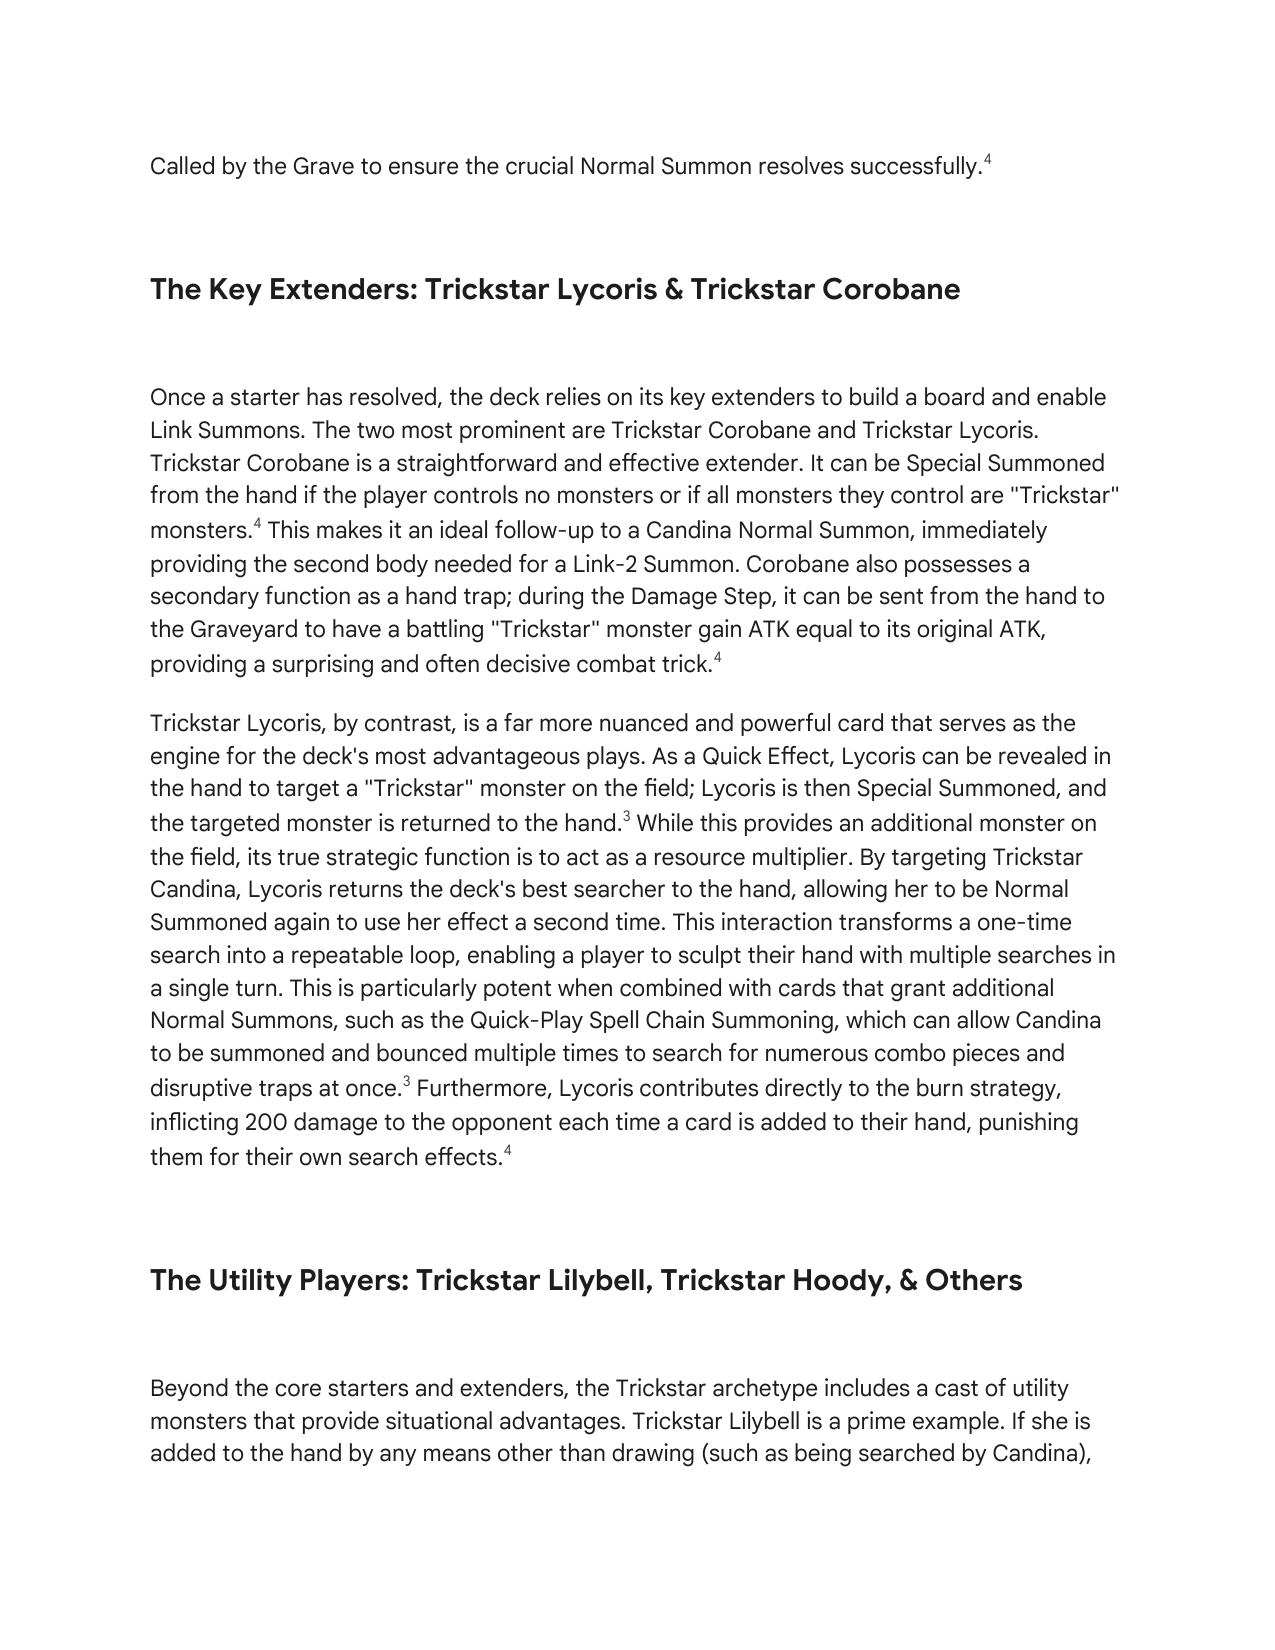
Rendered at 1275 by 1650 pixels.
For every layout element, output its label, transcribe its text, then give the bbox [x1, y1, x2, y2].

subtitle The Key Extenders: Trickstar Lycoris & Trickstar Corobane [150, 271, 1125, 308]
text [150, 1374, 1125, 1468]
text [150, 150, 1125, 181]
text Once a starter has resolved, the deck relies on its key extenders to build a board and enable Link Summons. The two most prominent are Trickstar Corobane and Trickstar Lycoris. Trickstar Corobane is a straightforward and effective extender. It can be Special Summoned from the hand if the player controls no monsters or if all monsters they control are "Trickstar" monsters.4 This makes it an ideal follow-up to a Candina Normal Summon, immediately providing the second body needed for a Link-2 Summon. Corobane also possesses a secondary function as a hand trap; during the Damage Step, it can be sent from the hand to the Graveyard to have a battling "Trickstar" monster gain ATK equal to its original ATK, providing a surprising and often decisive combat trick.4 [150, 383, 1125, 680]
subtitle The Utility Players: Trickstar Lilybell, Trickstar Hoody, & Others [150, 1262, 1125, 1299]
text Trickstar Lycoris, by contrast, is a far more nuanced and powerful card that serves as the engine for the deck's most advantageous plays. As a Quick Effect, Lycoris can be revealed in the hand to target a "Trickstar" monster on the field; Lycoris is then Special Summoned, and the targeted monster is returned to the hand.3 While this provides an additional monster on the field, its true strategic function is to act as a resource multiplier. By targeting Trickstar Candina, Lycoris returns the deck's best searcher to the hand, allowing her to be Normal Summoned again to use her effect a second time. This interaction transforms a one-time search into a repeatable loop, enabling a player to sculpt their hand with multiple searches in a single turn. This is particularly potent when combined with cards that grant additional Normal Summons, such as the Quick-Play Spell Chain Summoning, which can allow Candina to be summoned and bounced multiple times to search for numerous combo pieces and disruptive traps at once.3 Furthermore, Lycoris contributes directly to the burn strategy, inflicting 200 damage to the opponent each time a card is added to their hand, punishing them for their own search effects.4 [150, 709, 1125, 1172]
